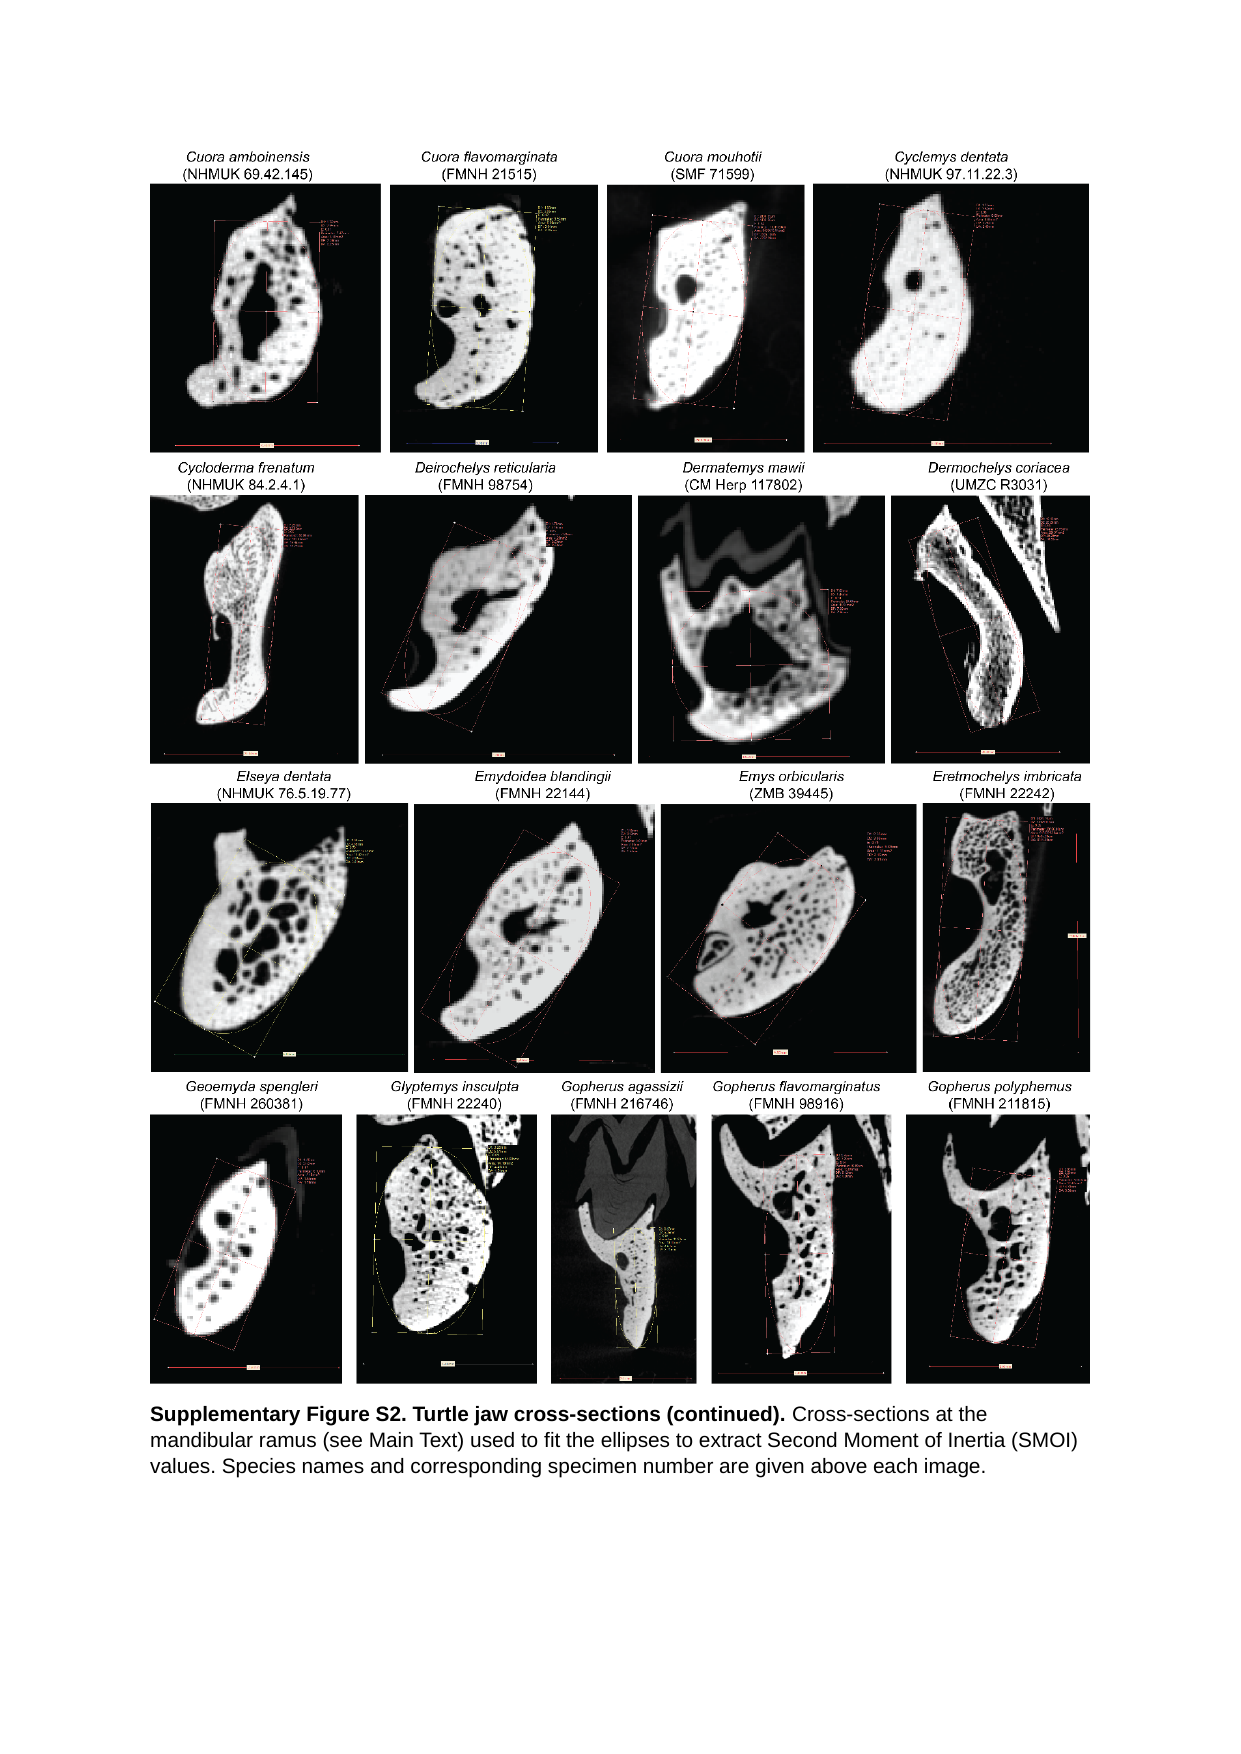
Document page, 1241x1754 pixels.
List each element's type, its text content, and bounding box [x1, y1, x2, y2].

picture [150, 150, 1091, 1384]
text Supplementary Figure S2. Turtle jaw cross-sections (continued). Cross-sections at the mandibular ramus (see Main Text) used to fit the ellipses to extract Second Moment of Inertia (SMOI) values. Species names and corresponding specimen number are given above each image. [150, 1402, 1090, 1478]
